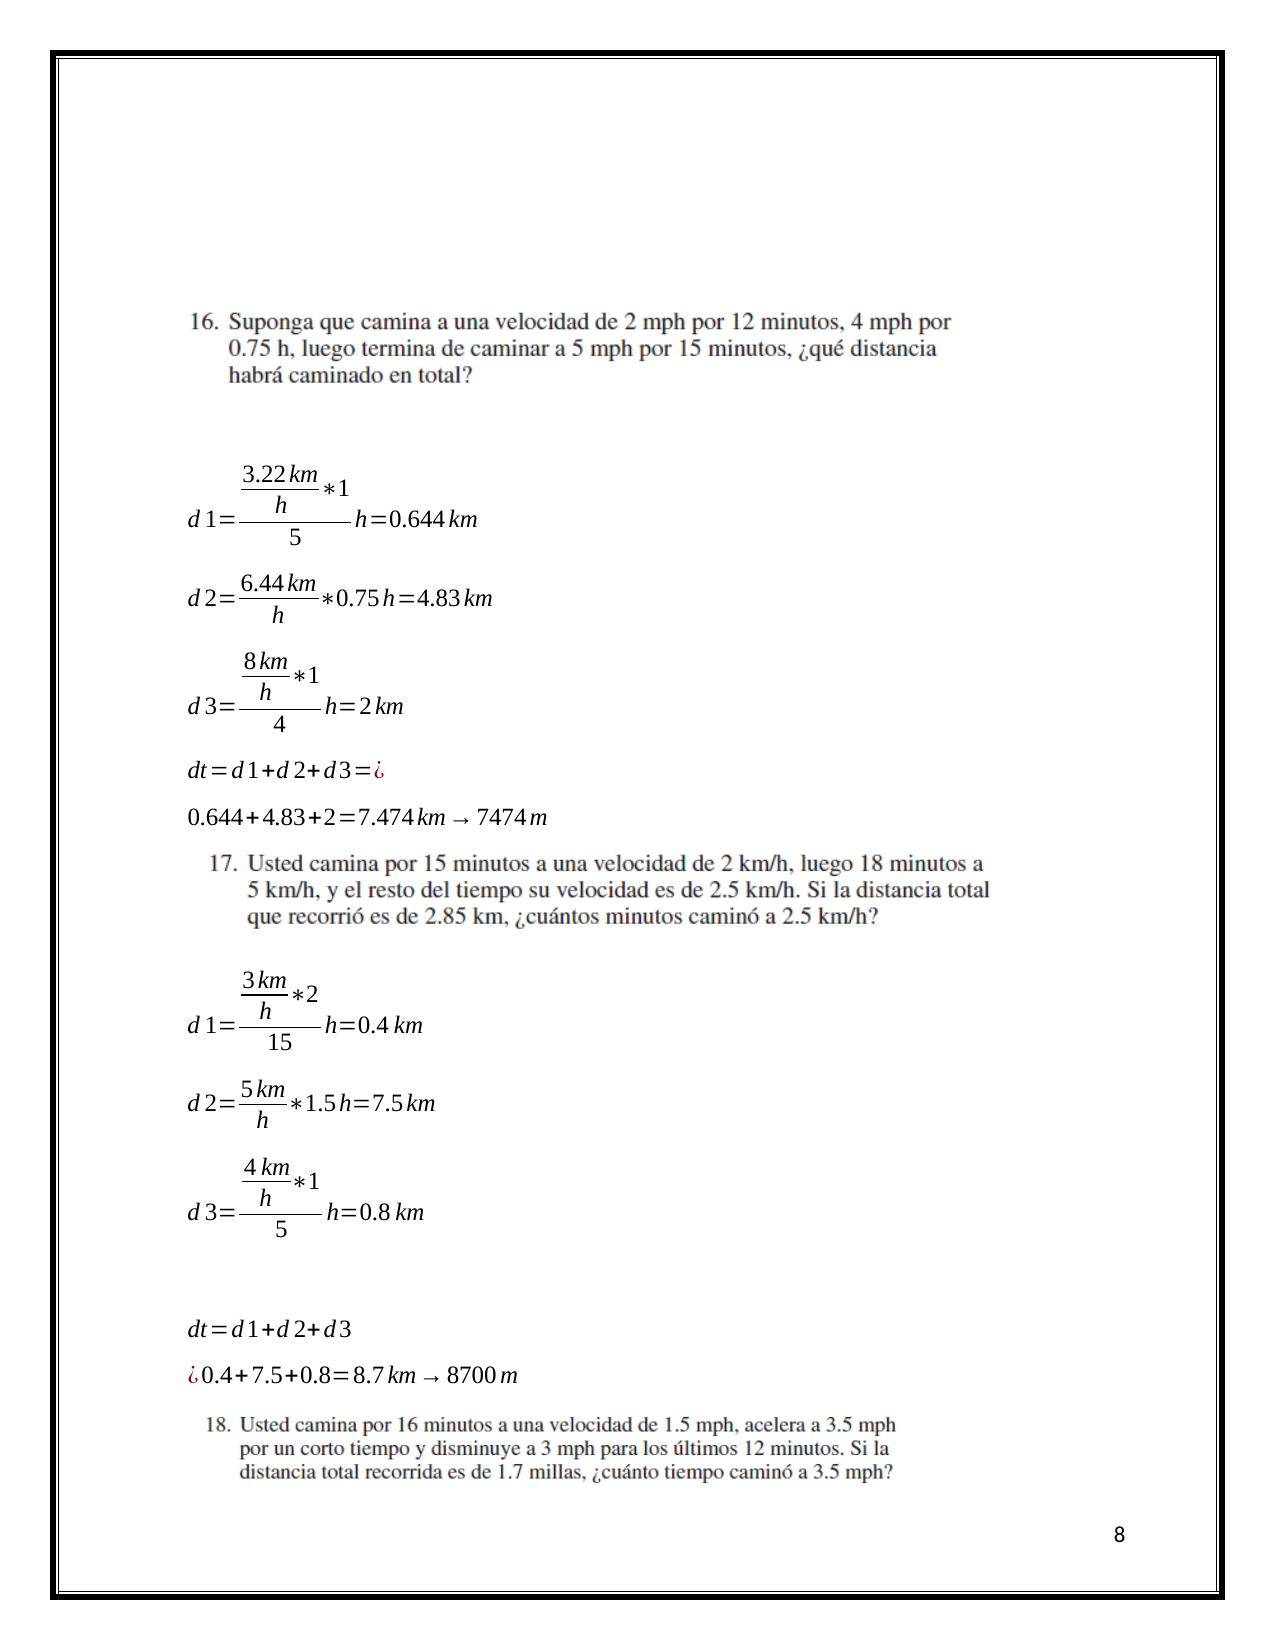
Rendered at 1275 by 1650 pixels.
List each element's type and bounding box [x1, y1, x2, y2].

picture [174, 306, 1039, 387]
picture [187, 850, 1011, 948]
picture [187, 1408, 973, 1491]
